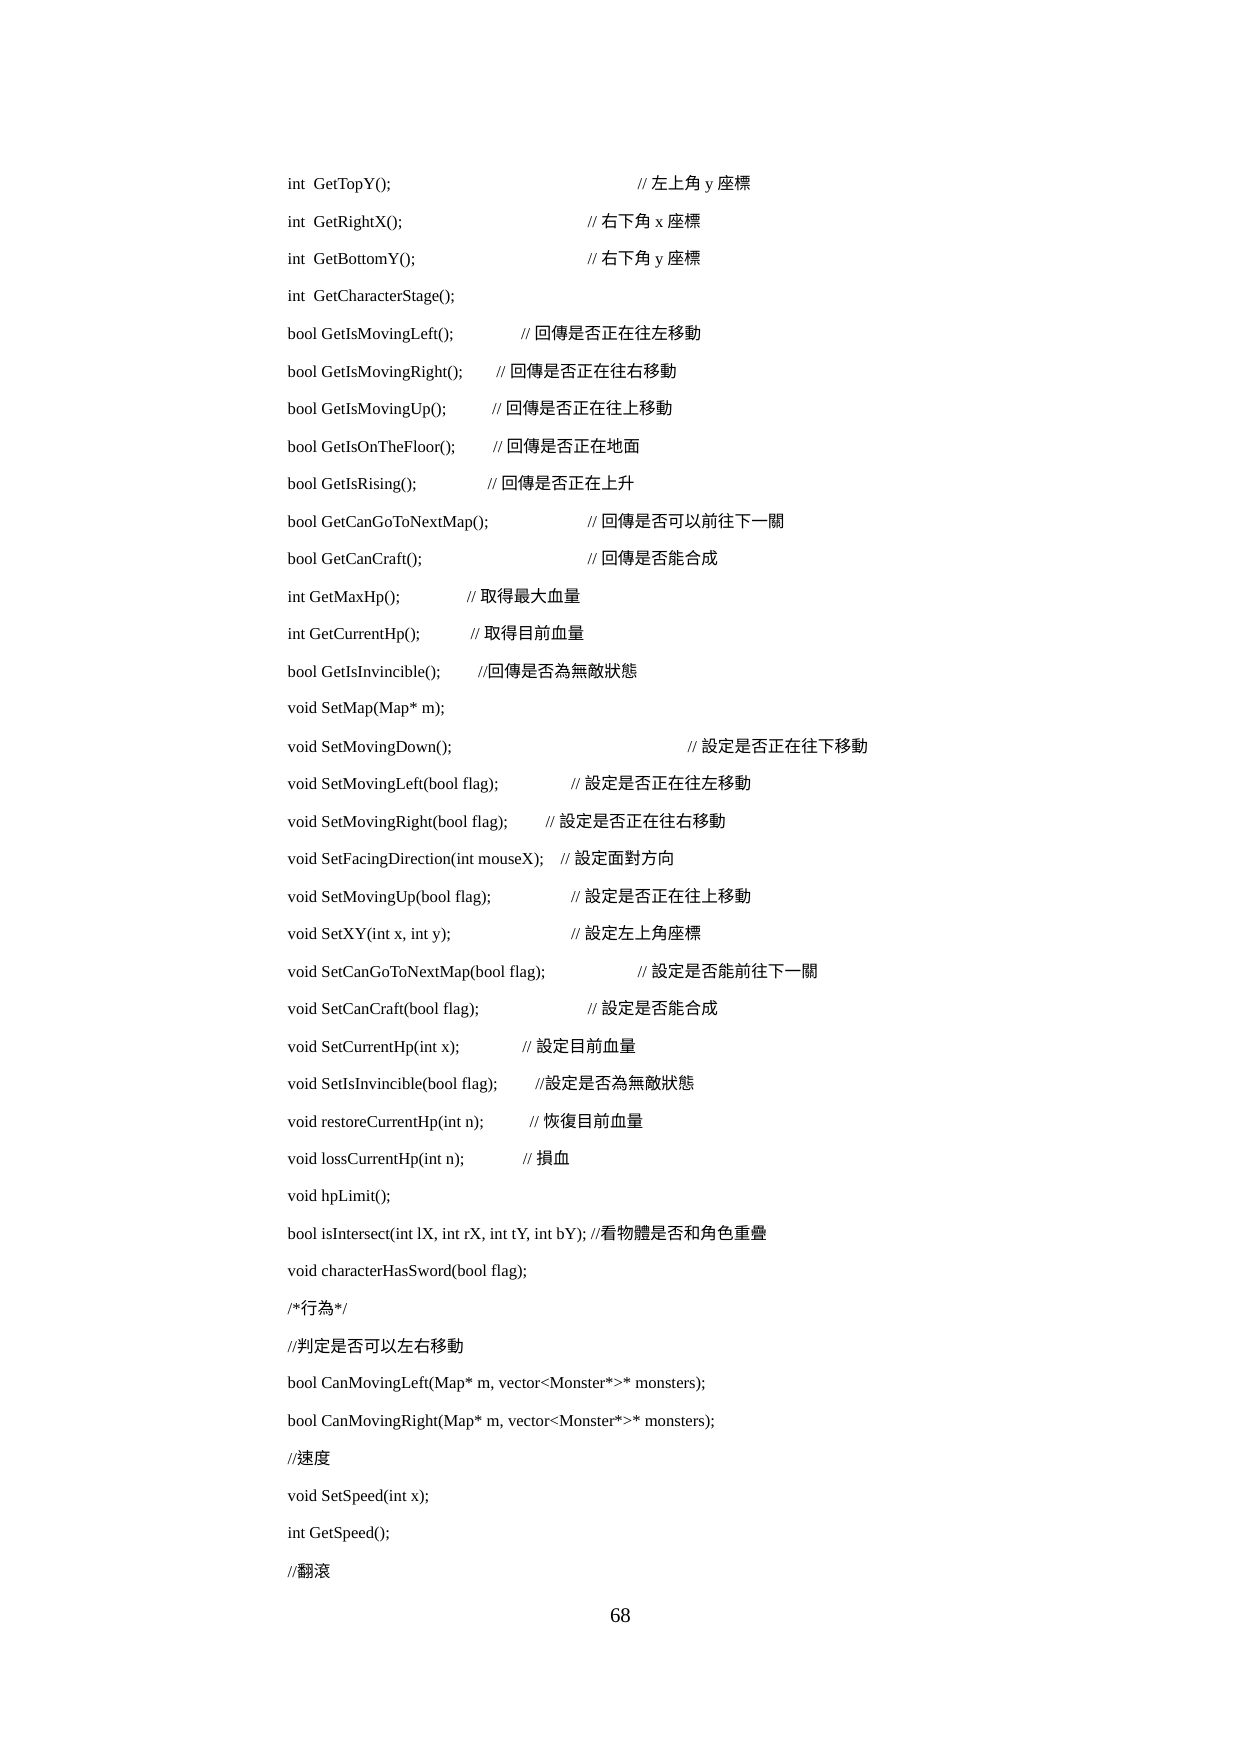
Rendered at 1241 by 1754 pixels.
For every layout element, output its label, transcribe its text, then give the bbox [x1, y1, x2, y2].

text void SetMovingLeft(bool flag); // 設定是否正在往左移動 [187, 764, 1053, 801]
text void SetMap(Map* m); [187, 689, 1053, 726]
text bool CanMovingRight(Map* m, vector<Monster*>* monsters); [187, 1401, 1053, 1439]
text void SetMovingUp(bool flag); // 設定是否正在往上移動 [187, 876, 1053, 914]
text void SetCurrentHp(int x); // 設定目前血量 [187, 1026, 1053, 1064]
text void SetCanGoToNextMap(bool flag); // 設定是否能前往下一關 [187, 951, 1053, 989]
text bool GetIsMovingUp(); // 回傳是否正在往上移動 [187, 389, 1053, 426]
text bool CanMovingLeft(Map* m, vector<Monster*>* monsters); [187, 1364, 1053, 1401]
text int GetTopY(); // 左上角 y 座標 [187, 164, 1053, 201]
text void lossCurrentHp(int n); // 損血 [187, 1139, 1053, 1176]
text int GetBottomY(); // 右下角 y 座標 [187, 239, 1053, 276]
text //翻滾 [187, 1551, 1053, 1589]
text /*行為*/ [187, 1289, 1053, 1326]
text int GetSpeed(); [187, 1514, 1053, 1551]
text void SetMovingDown(); // 設定是否正在往下移動 [187, 726, 1053, 764]
text void SetCanCraft(bool flag); // 設定是否能合成 [187, 989, 1053, 1026]
text void SetIsInvincible(bool flag); //設定是否為無敵狀態 [187, 1064, 1053, 1101]
text bool GetCanGoToNextMap(); // 回傳是否可以前往下一關 [187, 501, 1053, 539]
text //判定是否可以左右移動 [187, 1326, 1053, 1364]
text bool GetCanCraft(); // 回傳是否能合成 [187, 539, 1053, 576]
text int GetMaxHp(); // 取得最大血量 [187, 576, 1053, 614]
text bool GetIsMovingLeft(); // 回傳是否正在往左移動 [187, 314, 1053, 351]
text bool isIntersect(int lX, int rX, int tY, int bY); //看物體是否和角色重疊 [187, 1214, 1053, 1251]
text bool GetIsRising(); // 回傳是否正在上升 [187, 464, 1053, 501]
text void restoreCurrentHp(int n); // 恢復目前血量 [187, 1101, 1053, 1139]
text void SetFacingDirection(int mouseX); // 設定面對方向 [187, 839, 1053, 876]
text void SetMovingRight(bool flag); // 設定是否正在往右移動 [187, 801, 1053, 839]
text bool GetIsMovingRight(); // 回傳是否正在往右移動 [187, 351, 1053, 389]
text int GetCharacterStage(); [187, 276, 1053, 314]
text bool GetIsInvincible(); //回傳是否為無敵狀態 [187, 651, 1053, 689]
text void characterHasSword(bool flag); [187, 1251, 1053, 1289]
text void hpLimit(); [187, 1176, 1053, 1214]
text void SetXY(int x, int y); // 設定左上角座標 [187, 914, 1053, 951]
text bool GetIsOnTheFloor(); // 回傳是否正在地面 [187, 426, 1053, 464]
text int GetRightX(); // 右下角 x 座標 [187, 201, 1053, 239]
text void SetSpeed(int x); [187, 1476, 1053, 1514]
text //速度 [187, 1439, 1053, 1476]
text int GetCurrentHp(); // 取得目前血量 [187, 614, 1053, 651]
